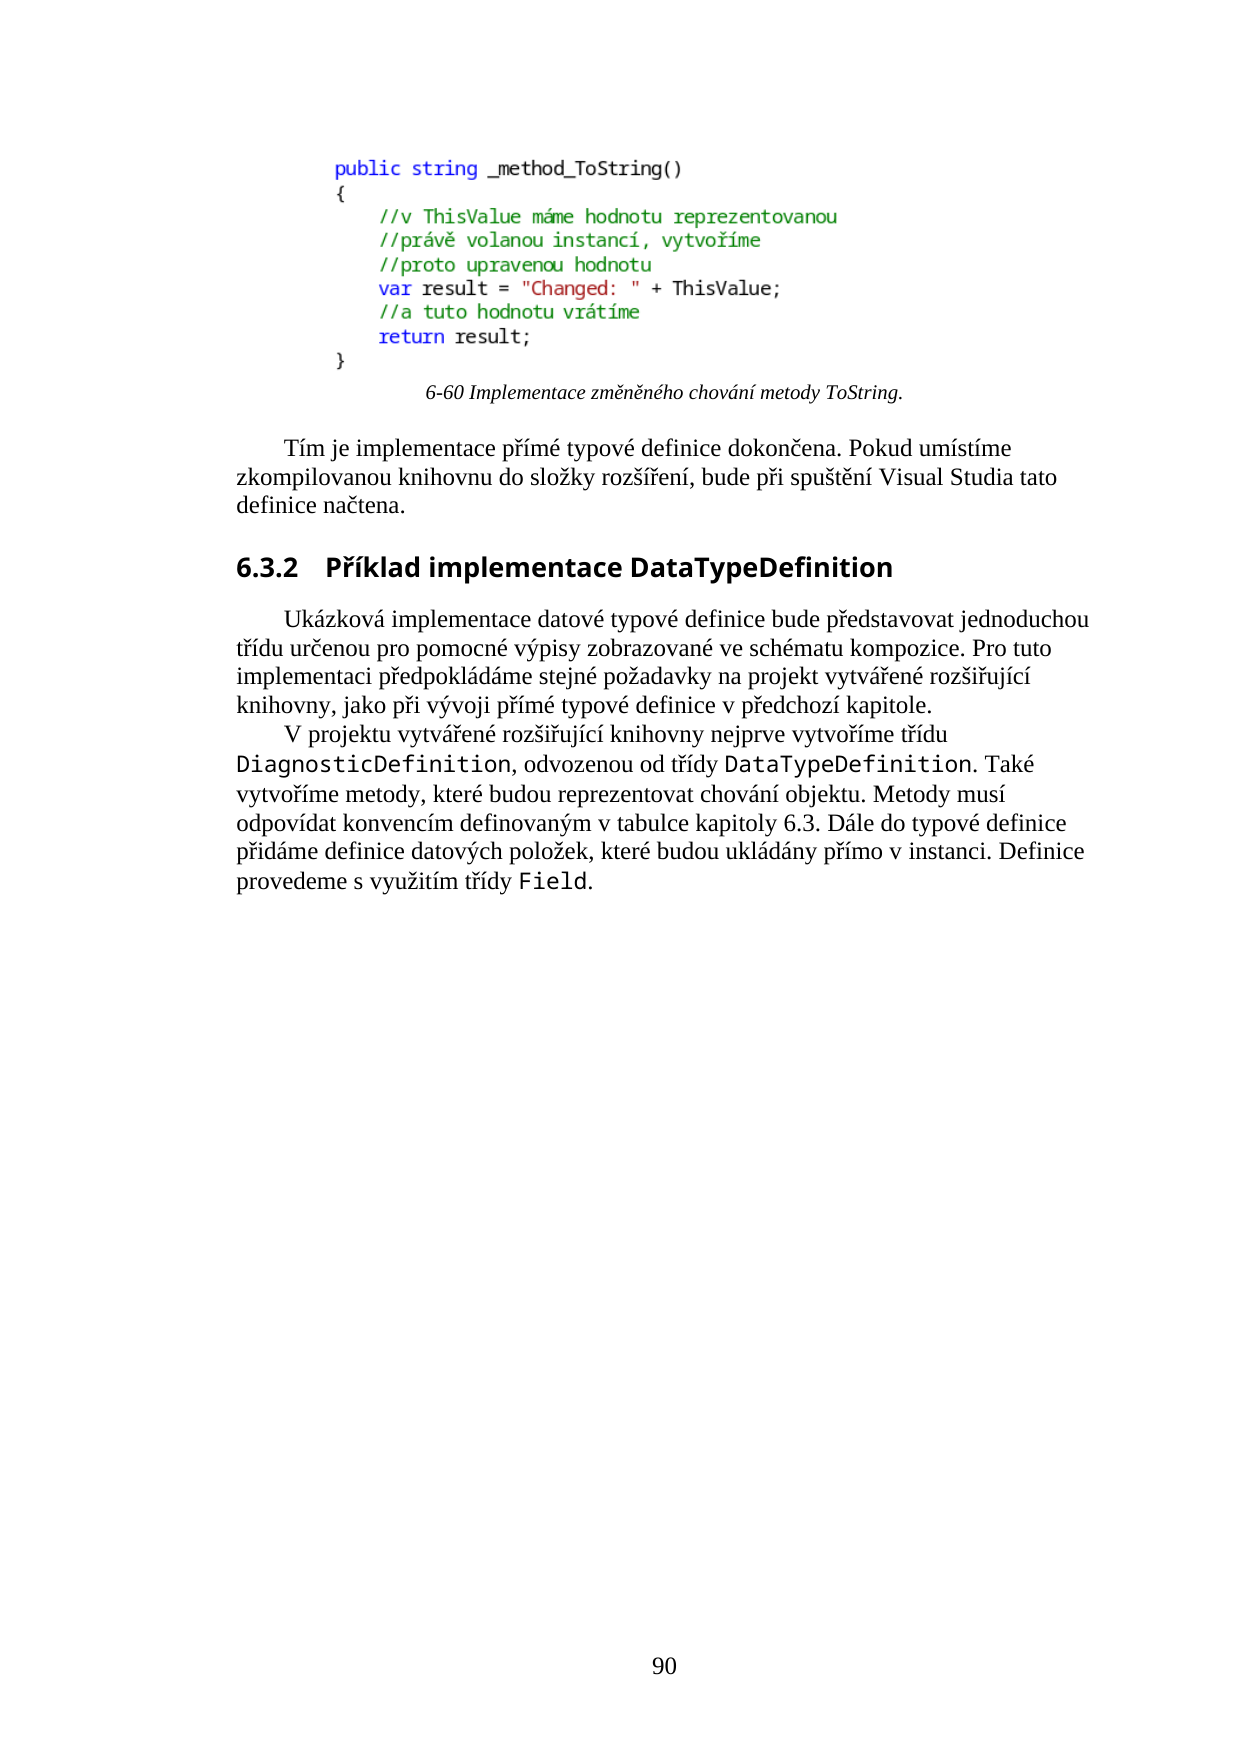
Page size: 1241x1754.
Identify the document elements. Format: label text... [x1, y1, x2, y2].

text Tím je implementace přímé typové definice dokončena. Pokud umístíme zkompilovanou knihovnu do složky rozšíření, bude při spuštění Visual Studia tato definice načtena. [236, 433, 1092, 519]
subtitle Příklad implementace DataTypeDefinition [236, 548, 1092, 585]
text Ukázková implementace datové typové definice bude představovat jednoduchou třídu určenou pro pomocné výpisy zobrazované ve schématu kompozice. Pro tuto implementaci předpokládáme stejné požadavky na projekt vytvářené rozšiřující knihovny, jako při vývoji přímé typové definice v předchozí kapitole. [236, 604, 1092, 719]
text V projektu vytvářené rozšiřující knihovny nejprve vytvoříme třídu DiagnosticDefinition, odvozenou od třídy DataTypeDefinition. Také vytvoříme metody, které budou reprezentovat chování objektu. Metody musí odpovídat konvencím definovaným v tabulce kapitoly 6.3. Dále do typové definice přidáme definice datových položek, které budou ukládány přímo v instanci. Definice provedeme s využitím třídy Field. [236, 719, 1092, 896]
